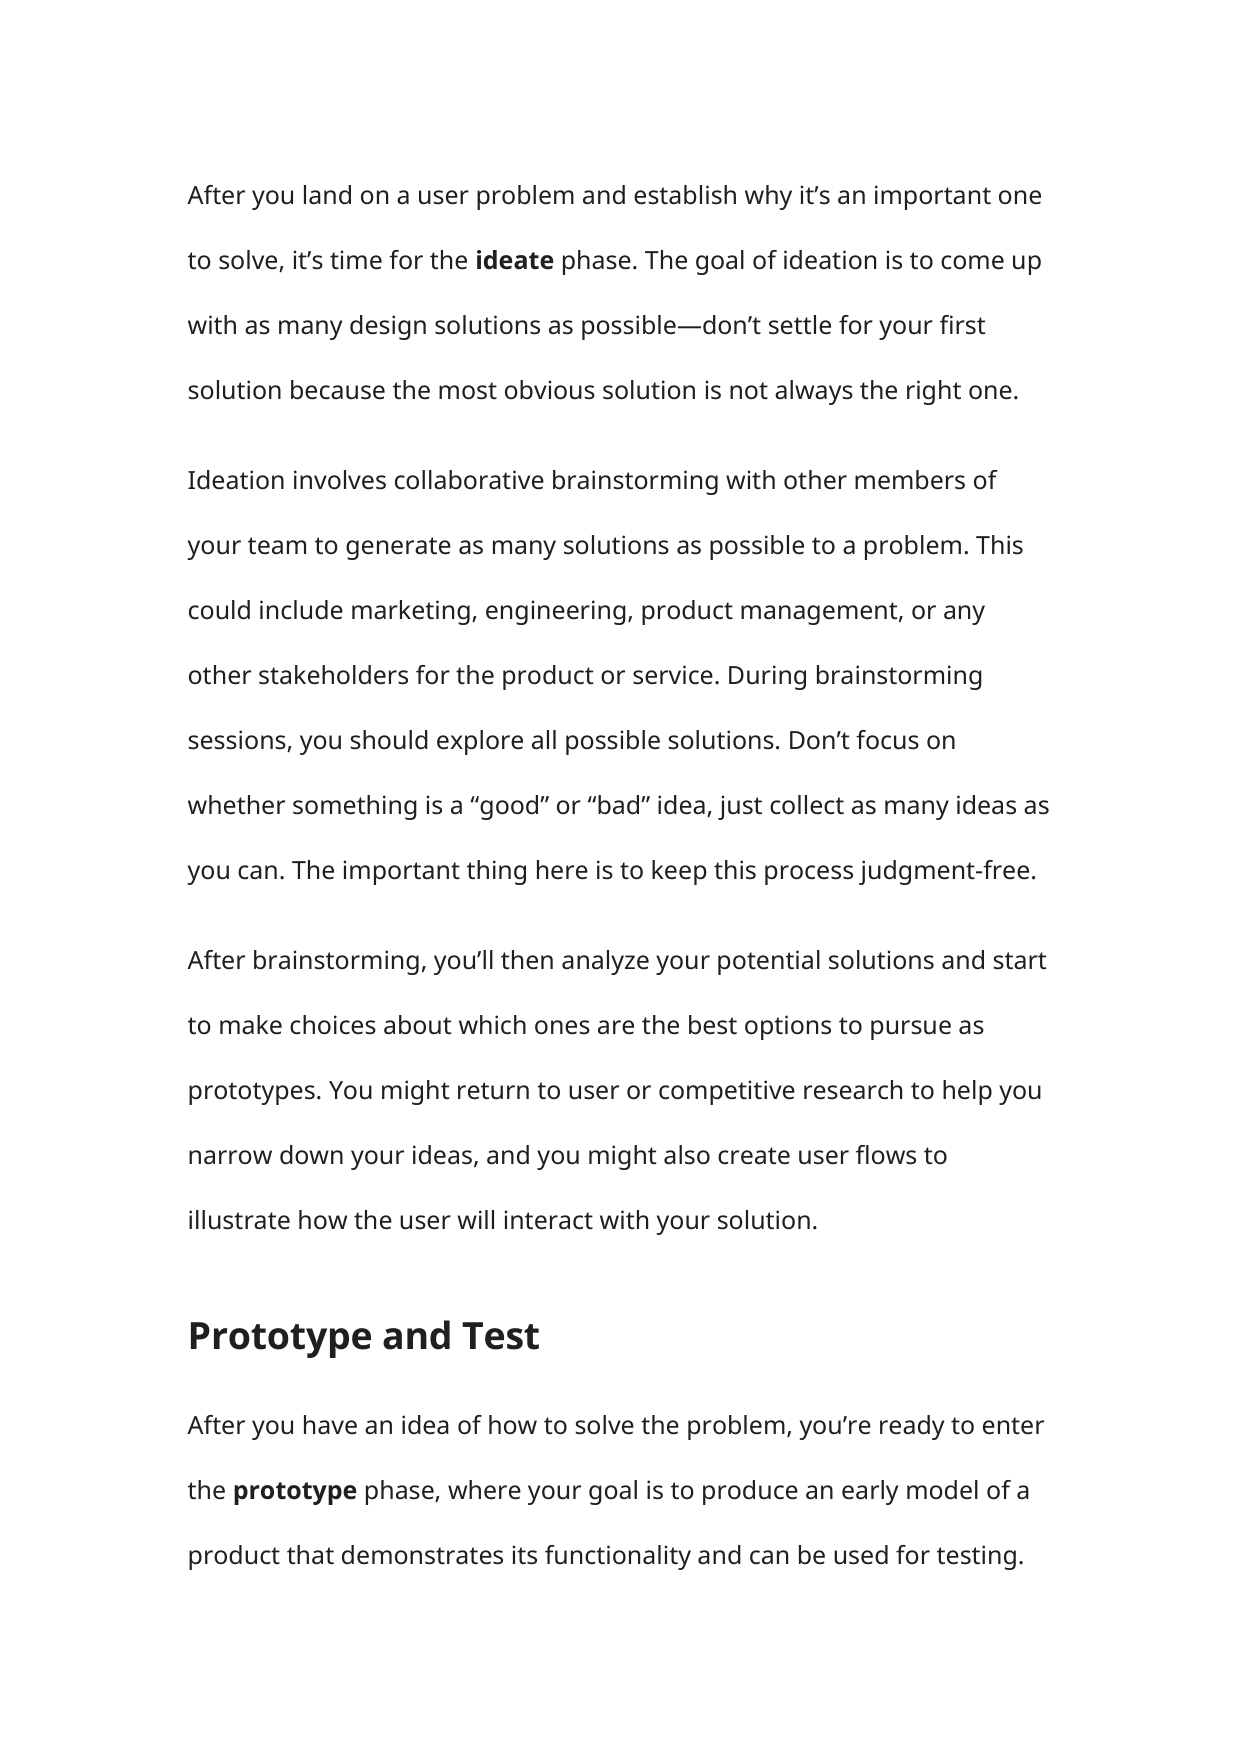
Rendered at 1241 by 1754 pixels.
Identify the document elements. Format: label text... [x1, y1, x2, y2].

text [187, 1392, 1053, 1587]
text Ideation involves collaborative brainstorming with other members of your team to generate as many solutions as possible to a problem. This could include marketing, engineering, product management, or any other stakeholders for the product or service. During brainstorming sessions, you should explore all possible solutions. Don’t focus on whether something is a “good” or “bad” idea, just collect as many ideas as you can. The important thing here is to keep this process judgment-free. [187, 447, 1053, 902]
subtitle Prototype and Test [187, 1302, 1053, 1367]
text After you land on a user problem and establish why it’s an important one to solve, it’s time for the ideate phase. The goal of ideation is to come up with as many design solutions as possible—don’t settle for your first solution because the most obvious solution is not always the right one. [187, 162, 1053, 422]
text After brainstorming, you’ll then analyze your potential solutions and start to make choices about which ones are the best options to pursue as prototypes. You might return to user or competitive research to help you narrow down your ideas, and you might also create user flows to illustrate how the user will interact with your solution. [187, 927, 1053, 1252]
